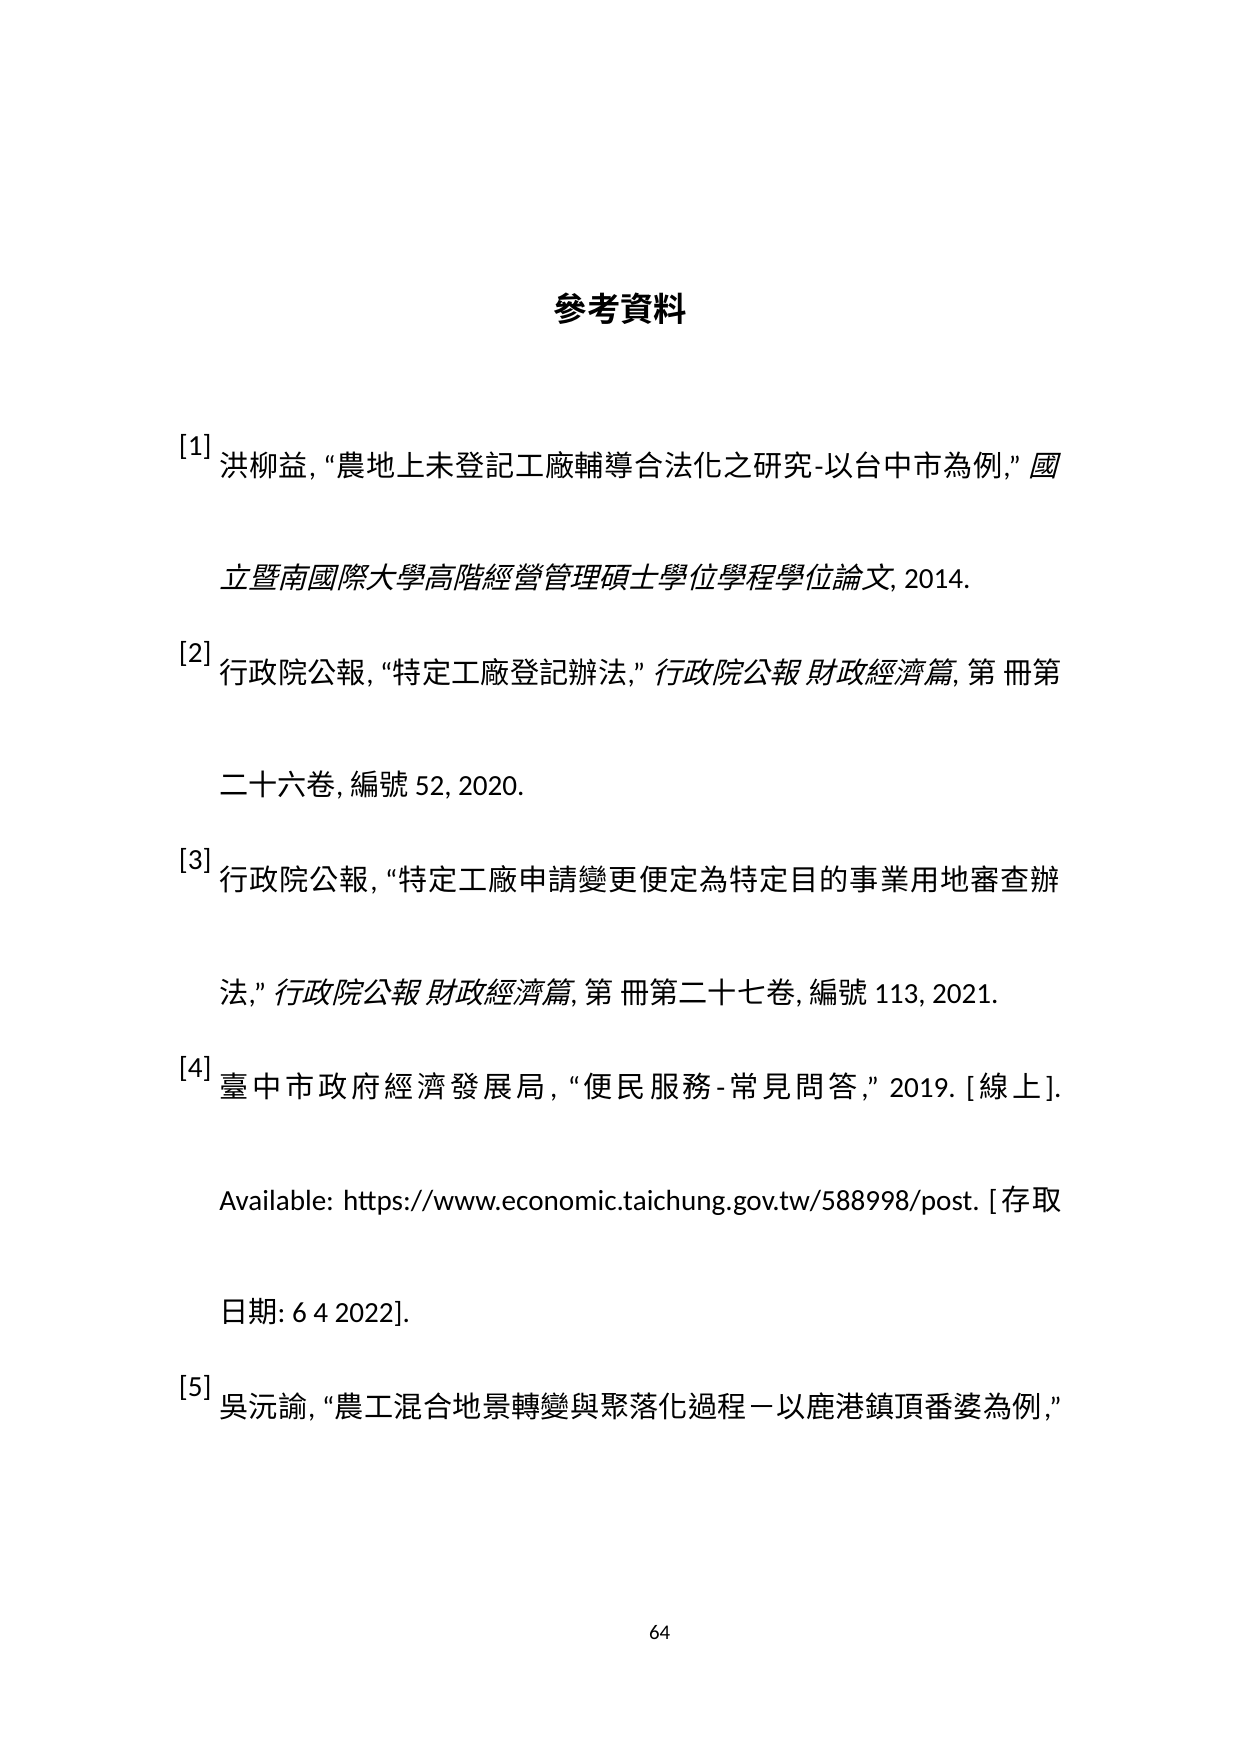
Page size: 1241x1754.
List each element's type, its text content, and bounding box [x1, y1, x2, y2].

table_cell 行政院公報, “特定工廠登記辦法,” 行政院公報 財政經濟篇, 第 冊第二十六卷, 編號 52, 2020. [218, 632, 1063, 839]
table_cell [2] [177, 632, 218, 839]
subtitle 參考資料 [177, 269, 1063, 344]
table_header 洪柳益, “農地上未登記工廠輔導合法化之研究-以台中市為例,” 國立暨南國際大學高階經營管理碩士學位學程學位論文, 2014. [218, 424, 1063, 632]
table_cell 行政院公報, “特定工廠申請變更便定為特定目的事業用地審查辦法,” 行政院公報 財政經濟篇, 第 冊第二十七卷, 編號 113, 2021. [218, 839, 1063, 1046]
table_cell 臺中市政府經濟發展局, “便民服務-常見問答,” 2019. [線上]. Available: https://www.economic.taichung.gov.tw/588998/post. [存取日期: 6 4 2022]. [218, 1046, 1063, 1366]
table_cell [4] [177, 1046, 218, 1366]
table_cell [5] [177, 1366, 218, 1444]
table_cell [3] [177, 839, 218, 1046]
table_header [1] [177, 424, 218, 632]
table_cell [218, 1366, 1063, 1444]
